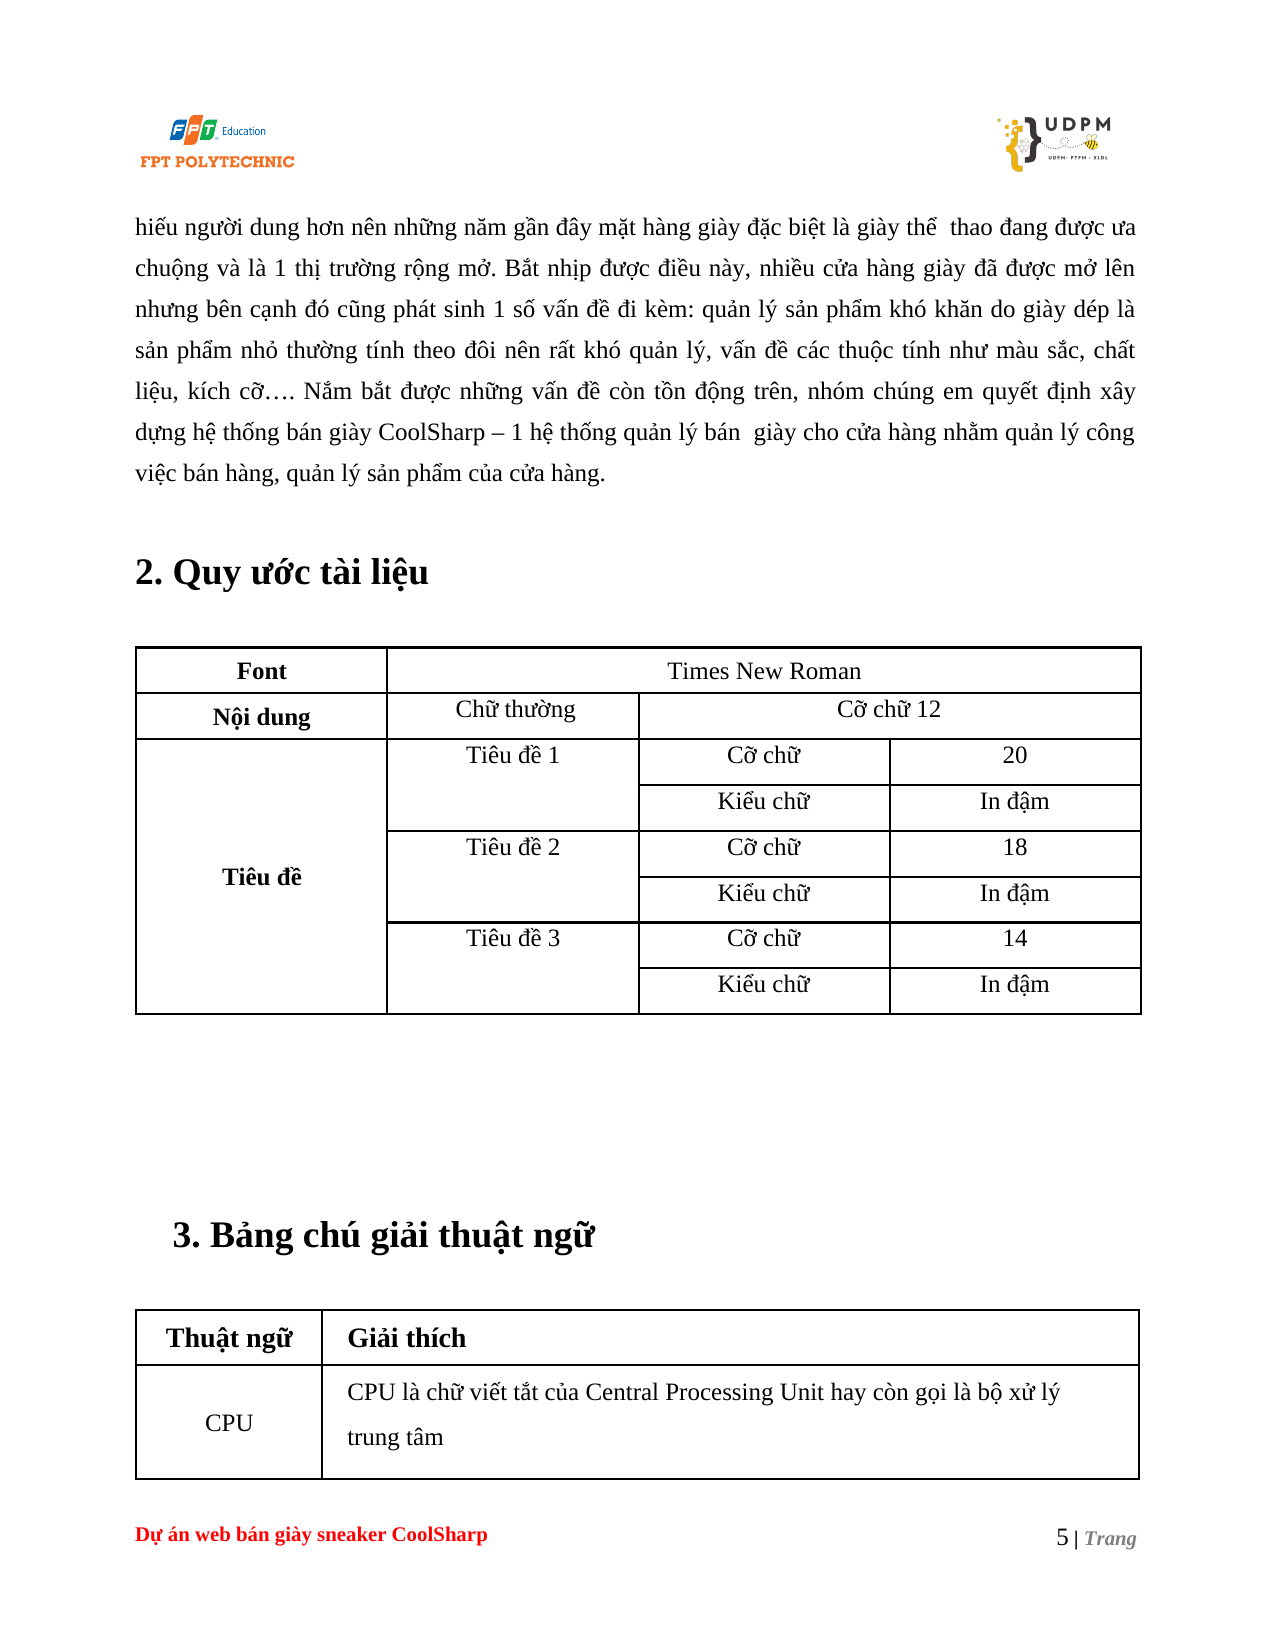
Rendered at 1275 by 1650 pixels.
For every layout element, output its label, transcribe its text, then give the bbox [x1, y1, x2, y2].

picture [135, 107, 299, 180]
subtitle 2. Quy ước tài liệu [135, 549, 1140, 593]
subtitle 3. Bảng chú giải thuật ngữ [172, 1212, 1140, 1255]
picture [977, 99, 1141, 189]
